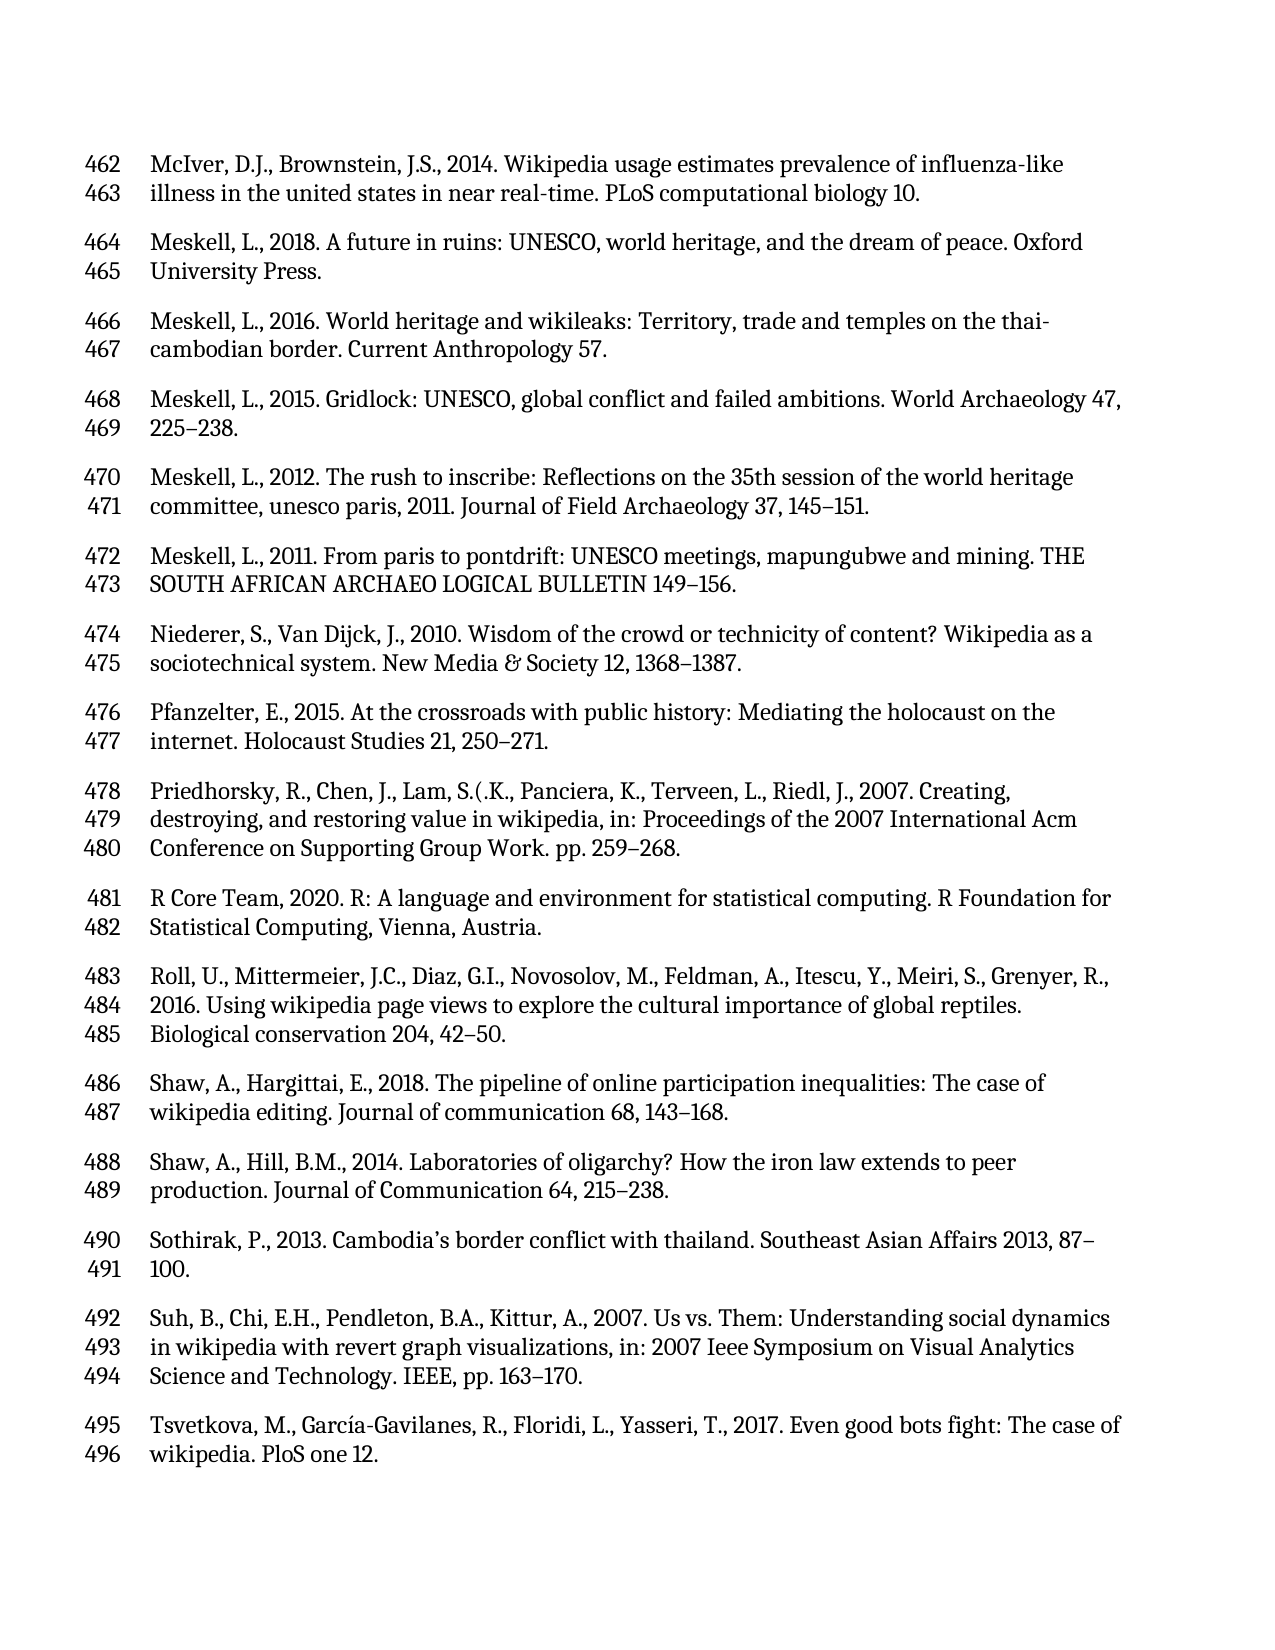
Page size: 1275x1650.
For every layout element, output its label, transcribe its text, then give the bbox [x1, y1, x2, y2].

text Shaw, A., Hargittai, E., 2018. The pipeline of online participation inequalities: The case of wikipedia editing. Journal of communication 68, 143–168. [150, 1069, 1125, 1127]
text Meskell, L., 2012. The rush to inscribe: Reflections on the 35th session of the world heritage committee, unesco paris, 2011. Journal of Field Archaeology 37, 145–151. [150, 463, 1125, 521]
text Suh, B., Chi, E.H., Pendleton, B.A., Kittur, A., 2007. Us vs. Them: Understanding social dynamics in wikipedia with revert graph visualizations, in: 2007 Ieee Symposium on Visual Analytics Science and Technology. IEEE, pp. 163–170. [150, 1304, 1125, 1390]
text Niederer, S., Van Dijck, J., 2010. Wisdom of the crowd or technicity of content? Wikipedia as a sociotechnical system. New Media & Society 12, 1368–1387. [150, 620, 1125, 677]
text Meskell, L., 2015. Gridlock: UNESCO, global conflict and failed ambitions. World Archaeology 47, 225–238. [150, 385, 1125, 442]
text R Core Team, 2020. R: A language and environment for statistical computing. R Foundation for Statistical Computing, Vienna, Austria. [150, 884, 1125, 941]
text Sothirak, P., 2013. Cambodia’s border conflict with thailand. Southeast Asian Affairs 2013, 87–100. [150, 1226, 1125, 1283]
text McIver, D.J., Brownstein, J.S., 2014. Wikipedia usage estimates prevalence of influenza-like illness in the united states in near real-time. PLoS computational biology 10. [150, 150, 1125, 207]
text Tsvetkova, M., Garcı́a-Gavilanes, R., Floridi, L., Yasseri, T., 2017. Even good bots fight: The case of wikipedia. PloS one 12. [150, 1411, 1125, 1469]
text Meskell, L., 2018. A future in ruins: UNESCO, world heritage, and the dream of peace. Oxford University Press. [150, 228, 1125, 286]
text Priedhorsky, R., Chen, J., Lam, S.(.K., Panciera, K., Terveen, L., Riedl, J., 2007. Creating, destroying, and restoring value in wikipedia, in: Proceedings of the 2007 International Acm Conference on Supporting Group Work. pp. 259–268. [150, 777, 1125, 863]
text Roll, U., Mittermeier, J.C., Diaz, G.I., Novosolov, M., Feldman, A., Itescu, Y., Meiri, S., Grenyer, R., 2016. Using wikipedia page views to explore the cultural importance of global reptiles. Biological conservation 204, 42–50. [150, 962, 1125, 1048]
text Meskell, L., 2011. From paris to pontdrift: UNESCO meetings, mapungubwe and mining. THE SOUTH AFRICAN ARCHAEO LOGICAL BULLETIN 149–156. [150, 542, 1125, 599]
text Pfanzelter, E., 2015. At the crossroads with public history: Mediating the holocaust on the internet. Holocaust Studies 21, 250–271. [150, 698, 1125, 756]
text Meskell, L., 2016. World heritage and wikileaks: Territory, trade and temples on the thai-cambodian border. Current Anthropology 57. [150, 307, 1125, 364]
text Shaw, A., Hill, B.M., 2014. Laboratories of oligarchy? How the iron law extends to peer production. Journal of Communication 64, 215–238. [150, 1147, 1125, 1205]
